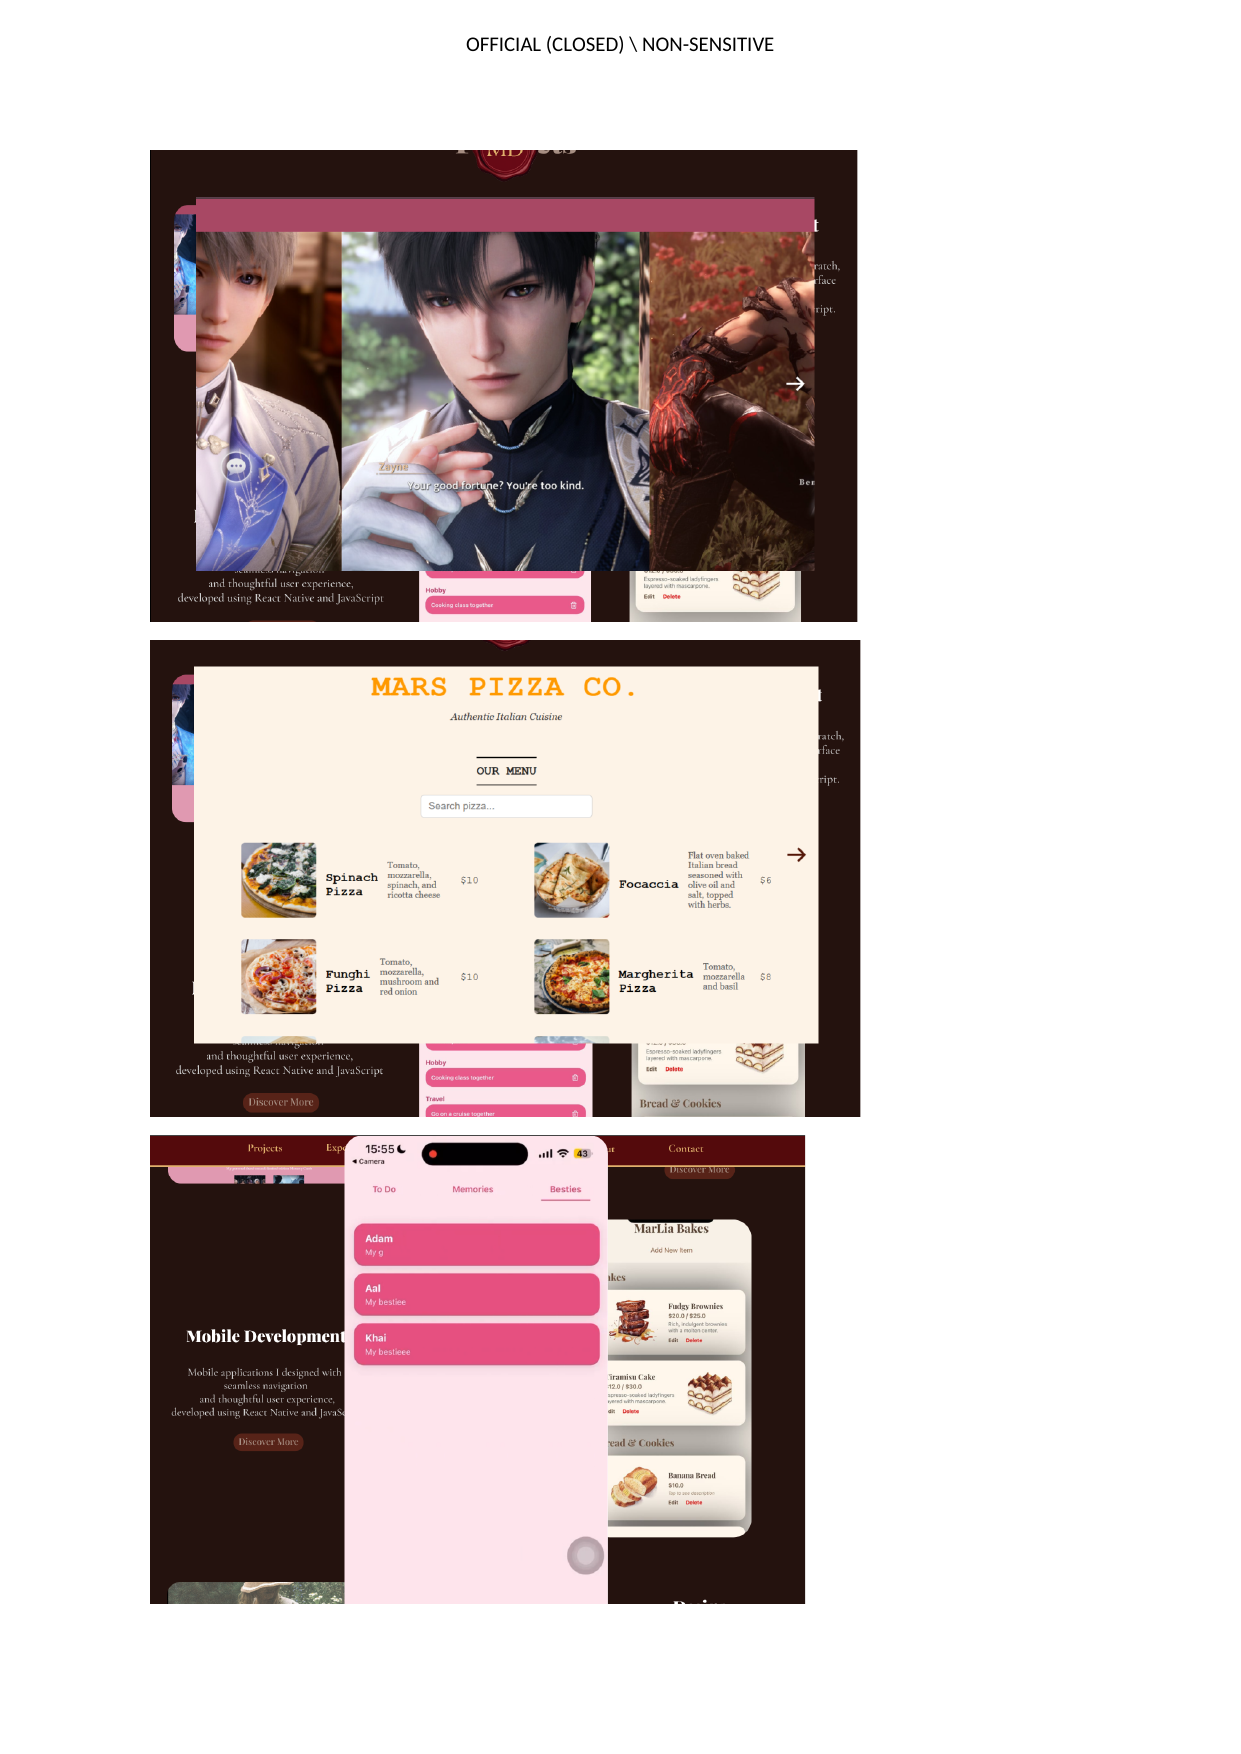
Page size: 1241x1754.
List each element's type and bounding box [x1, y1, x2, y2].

picture [150, 150, 858, 622]
picture [150, 1135, 806, 1604]
picture [150, 640, 861, 1117]
